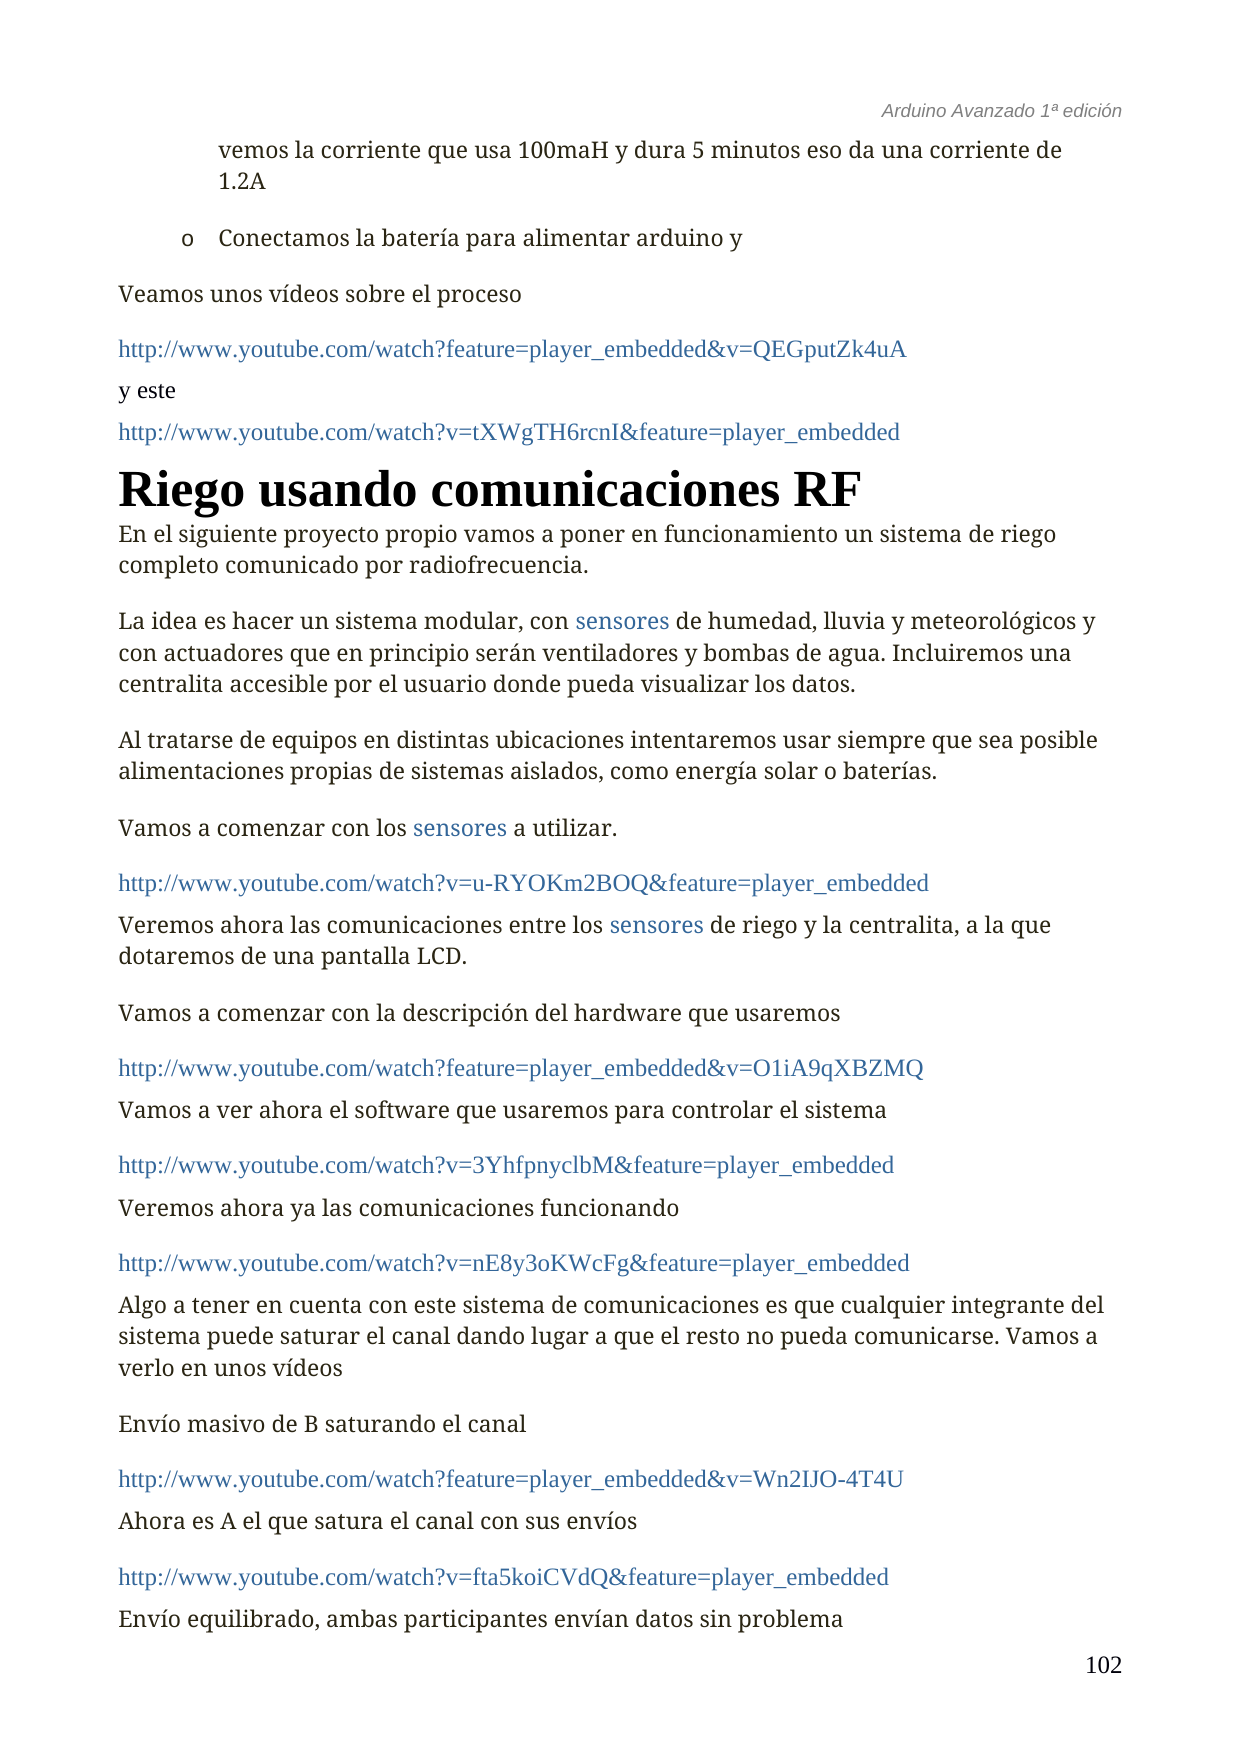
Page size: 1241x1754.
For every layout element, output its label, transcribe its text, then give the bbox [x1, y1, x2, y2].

text Vamos a ver ahora el software que usaremos para controlar el sistema [118, 1094, 1122, 1125]
text Algo a tener en cuenta con este sistema de comunicaciones es que cualquier integrante del sistema puede saturar el canal dando lugar a que el resto no pueda comunicarse. Vamos a verlo en unos vídeos [118, 1289, 1122, 1383]
text Ahora es A el que satura el canal con sus envíos [118, 1505, 1122, 1537]
text http://www.youtube.com/watch?v=u-RYOKm2BOQ&feature=player_embedded [118, 868, 1122, 897]
text Veamos unos vídeos sobre el proceso [118, 278, 1122, 309]
list Conectamos la batería para alimentar arduino y [181, 222, 1072, 253]
subtitle Riego usando comunicaciones RF [118, 458, 1122, 518]
text http://www.youtube.com/watch?v=3YhfpnyclbM&feature=player_embedded [118, 1150, 1122, 1179]
text http://www.youtube.com/watch?v=tXWgTH6rcnI&feature=player_embedded [118, 417, 1122, 445]
text http://www.youtube.com/watch?feature=player_embedded&v=O1iA9qXBZMQ [118, 1053, 1122, 1082]
text http://www.youtube.com/watch?feature=player_embedded&v=Wn2IJO-4T4U [118, 1464, 1122, 1493]
text Vamos a comenzar con la descripción del hardware que usaremos [118, 997, 1122, 1028]
text Veremos ahora ya las comunicaciones funcionando [118, 1192, 1122, 1223]
text http://www.youtube.com/watch?v=nE8y3oKWcFg&feature=player_embedded [118, 1248, 1122, 1277]
text vemos la corriente que usa 100maH y dura 5 minutos eso da una corriente de 1.2A [218, 134, 1072, 197]
text La idea es hacer un sistema modular, con sensores de humedad, lluvia y meteorológicos y con actuadores que en principio serán ventiladores y bombas de agua. Incluiremos una centralita accesible por el usuario donde pueda visualizar los datos. [118, 605, 1122, 699]
text Envío equilibrado, ambas participantes envían datos sin problema [118, 1603, 1122, 1634]
text Envío masivo de B saturando el canal [118, 1408, 1122, 1439]
text Al tratarse de equipos en distintas ubicaciones intentaremos usar siempre que sea posible alimentaciones propias de sistemas aislados, como energía solar o baterías. [118, 724, 1122, 787]
text Vamos a comenzar con los sensores a utilizar. [118, 812, 1122, 843]
text y este [118, 375, 1122, 404]
text http://www.youtube.com/watch?v=fta5koiCVdQ&feature=player_embedded [118, 1562, 1122, 1590]
text En el siguiente proyecto propio vamos a poner en funcionamiento un sistema de riego completo comunicado por radiofrecuencia. [118, 518, 1122, 580]
text http://www.youtube.com/watch?feature=player_embedded&v=QEGputZk4uA [118, 334, 1122, 363]
text Veremos ahora las comunicaciones entre los sensores de riego y la centralita, a la que dotaremos de una pantalla LCD. [118, 909, 1122, 972]
